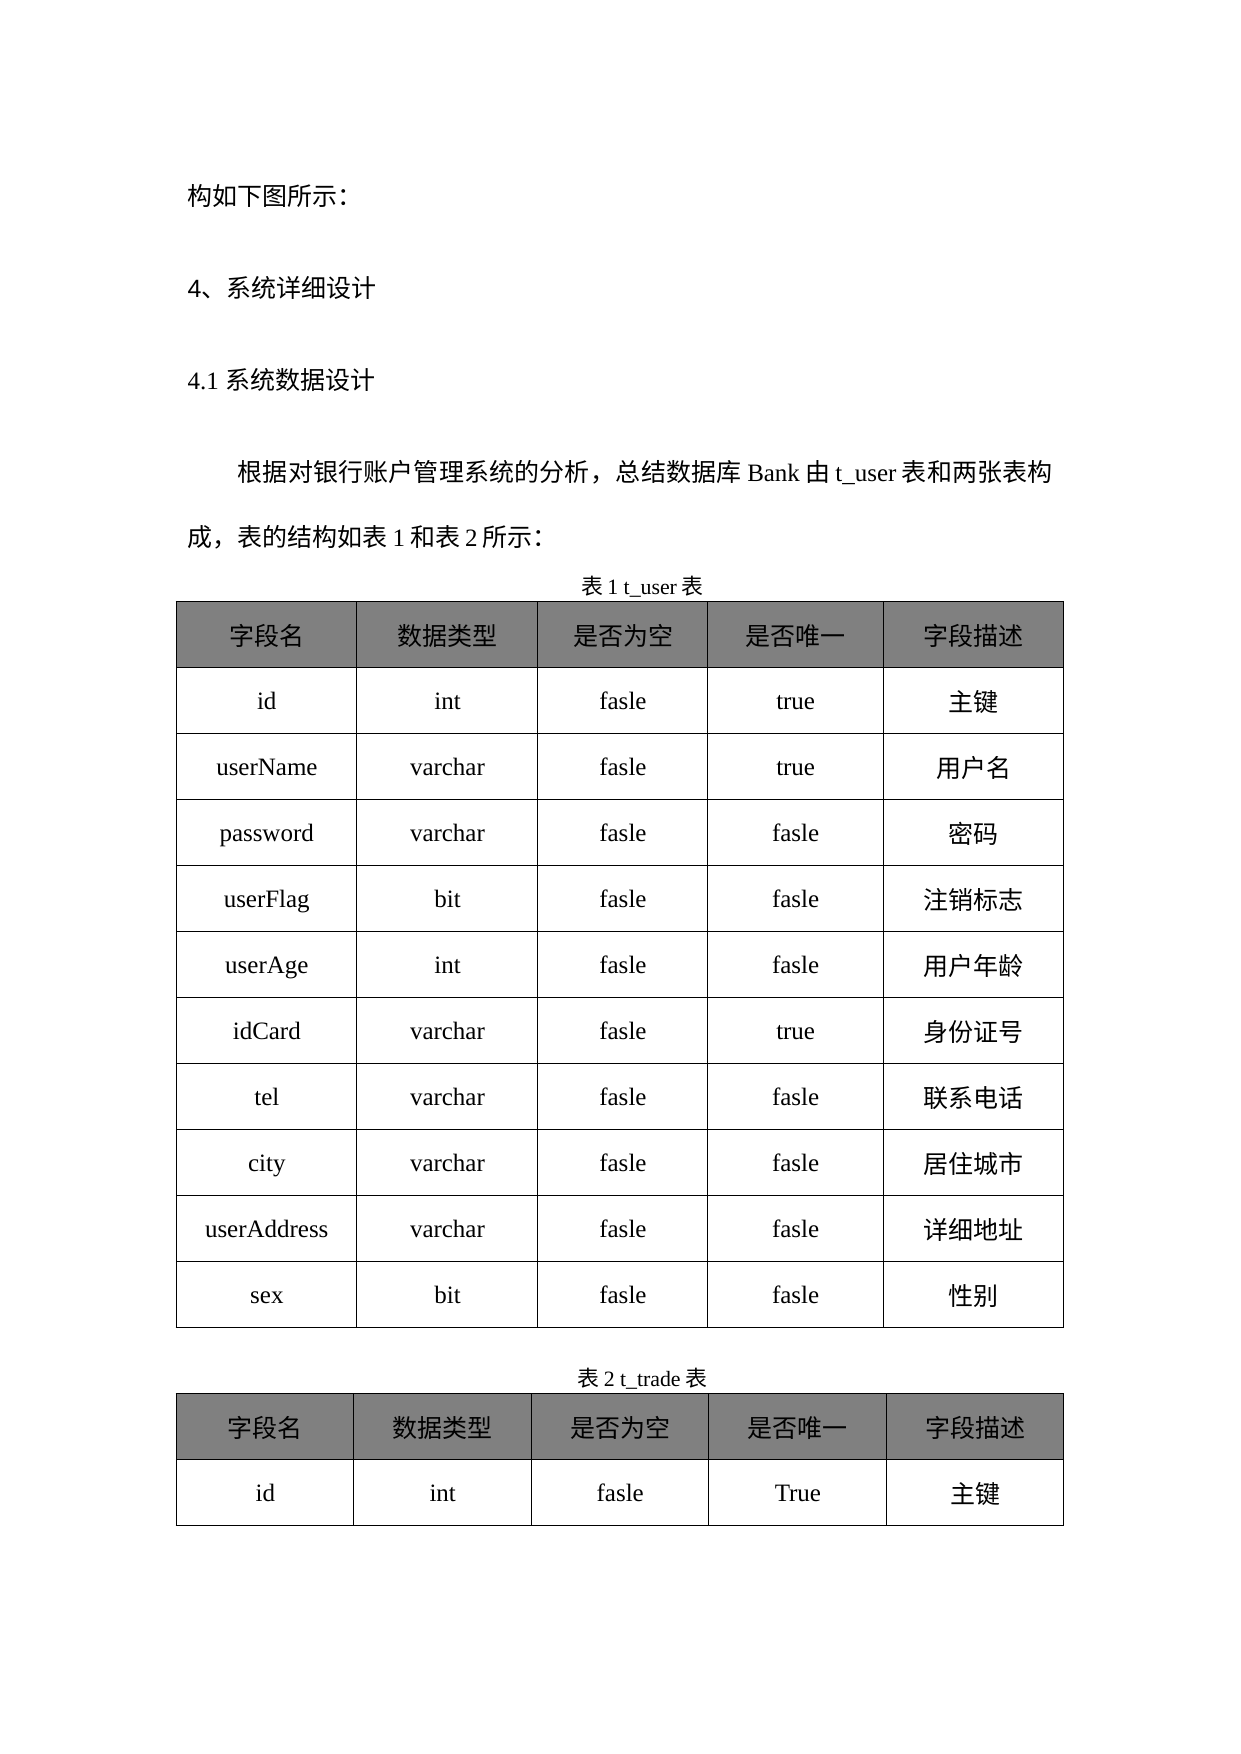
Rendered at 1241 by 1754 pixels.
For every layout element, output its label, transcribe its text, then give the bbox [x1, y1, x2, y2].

table_cell userFlag [177, 866, 356, 931]
text 表2 t_trade表 [187, 1361, 1053, 1393]
table_cell 详细地址 [884, 1196, 1063, 1261]
table_cell 联系电话 [884, 1064, 1063, 1129]
table_cell bit [357, 1262, 537, 1327]
table_cell bit [357, 866, 537, 931]
table_cell 主键 [884, 668, 1063, 733]
subtitle 4、系统详细设计 [187, 254, 1053, 319]
table_cell 身份证号 [884, 998, 1063, 1063]
table_cell varchar [357, 1064, 537, 1129]
table_cell varchar [357, 800, 537, 865]
table_cell 主键 [887, 1460, 1063, 1525]
table_cell fasle [708, 1130, 883, 1195]
table_header 数据类型 [357, 602, 537, 667]
table_cell password [177, 800, 356, 865]
table_cell id [177, 1460, 353, 1525]
table_cell fasle [538, 932, 707, 997]
table_cell fasle [538, 1196, 707, 1261]
table_cell 性别 [884, 1262, 1063, 1327]
table_header 字段描述 [884, 602, 1063, 667]
table_cell 注销标志 [884, 866, 1063, 931]
table_cell varchar [357, 1196, 537, 1261]
table_header 是否为空 [538, 602, 707, 667]
table_cell userAge [177, 932, 356, 997]
table_cell fasle [708, 1064, 883, 1129]
table_cell fasle [538, 1262, 707, 1327]
table_header 字段名 [177, 602, 356, 667]
table_cell fasle [538, 668, 707, 733]
table_cell fasle [538, 1130, 707, 1195]
table_header 字段描述 [887, 1394, 1063, 1459]
table_cell fasle [708, 932, 883, 997]
table_header 是否唯一 [709, 1394, 886, 1459]
table_cell true [708, 998, 883, 1063]
table_cell true [708, 668, 883, 733]
table_cell True [709, 1460, 886, 1525]
table_cell varchar [357, 1130, 537, 1195]
table_cell varchar [357, 734, 537, 799]
table_cell varchar [357, 998, 537, 1063]
table_cell 居住城市 [884, 1130, 1063, 1195]
table_cell fasle [538, 866, 707, 931]
table_cell 用户名 [884, 734, 1063, 799]
table_cell fasle [538, 734, 707, 799]
table_header 字段名 [177, 1394, 353, 1459]
table_header 数据类型 [354, 1394, 531, 1459]
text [187, 162, 1053, 227]
table_cell int [354, 1460, 531, 1525]
text 表1 t_user表 [187, 568, 1053, 601]
table_cell userName [177, 734, 356, 799]
table_cell fasle [708, 1196, 883, 1261]
table_cell int [357, 668, 537, 733]
table_header 是否为空 [532, 1394, 708, 1459]
table_cell fasle [538, 800, 707, 865]
table_cell userAddress [177, 1196, 356, 1261]
table_cell city [177, 1130, 356, 1195]
table_cell fasle [532, 1460, 708, 1525]
subtitle 4.1 系统数据设计 [187, 346, 1053, 411]
table_cell fasle [708, 800, 883, 865]
table_header 是否唯一 [708, 602, 883, 667]
table_cell 用户年龄 [884, 932, 1063, 997]
table_cell true [708, 734, 883, 799]
table_cell int [357, 932, 537, 997]
table_cell idCard [177, 998, 356, 1063]
table_cell fasle [708, 1262, 883, 1327]
table_cell id [177, 668, 356, 733]
table_cell fasle [538, 998, 707, 1063]
table_cell tel [177, 1064, 356, 1129]
table_cell sex [177, 1262, 356, 1327]
table_cell fasle [708, 866, 883, 931]
text 根据对银行账户管理系统的分析，总结数据库Bank由t_user表和两张表构成，表的结构如表1和表2所示： [187, 438, 1053, 568]
table_cell fasle [538, 1064, 707, 1129]
table_cell 密码 [884, 800, 1063, 865]
